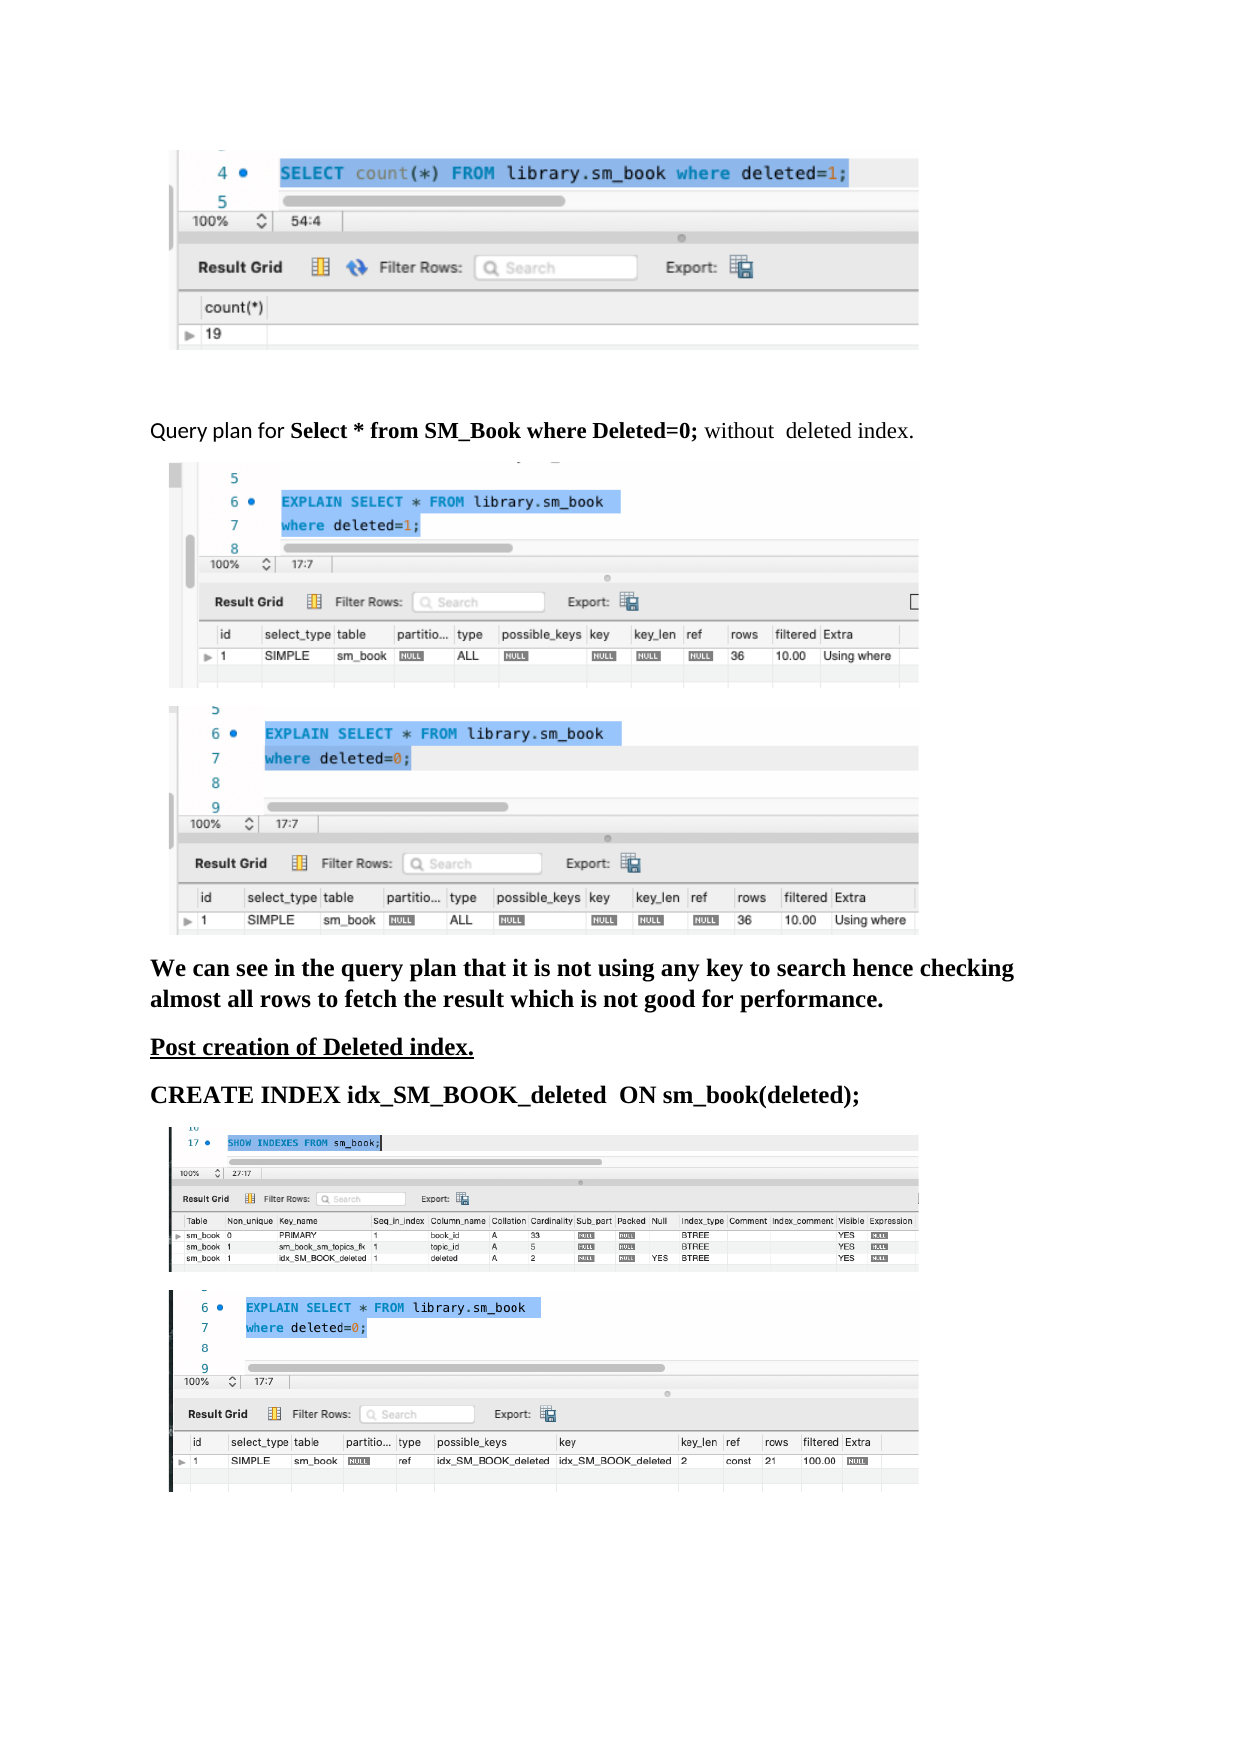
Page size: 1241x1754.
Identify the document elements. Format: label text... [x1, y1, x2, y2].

text Post creation of Deleted index. [150, 1032, 1090, 1061]
text CREATE INDEX idx_SM_BOOK_deleted ON sm_book(deleted); [150, 1080, 1090, 1109]
text Query plan for Select * from SM_Book where Deleted=0; without deleted index. [150, 416, 1090, 444]
text We can see in the query plan that it is not using any key to search hence checking almost all rows to fetch the result which is not good for performance. [150, 953, 1090, 1013]
